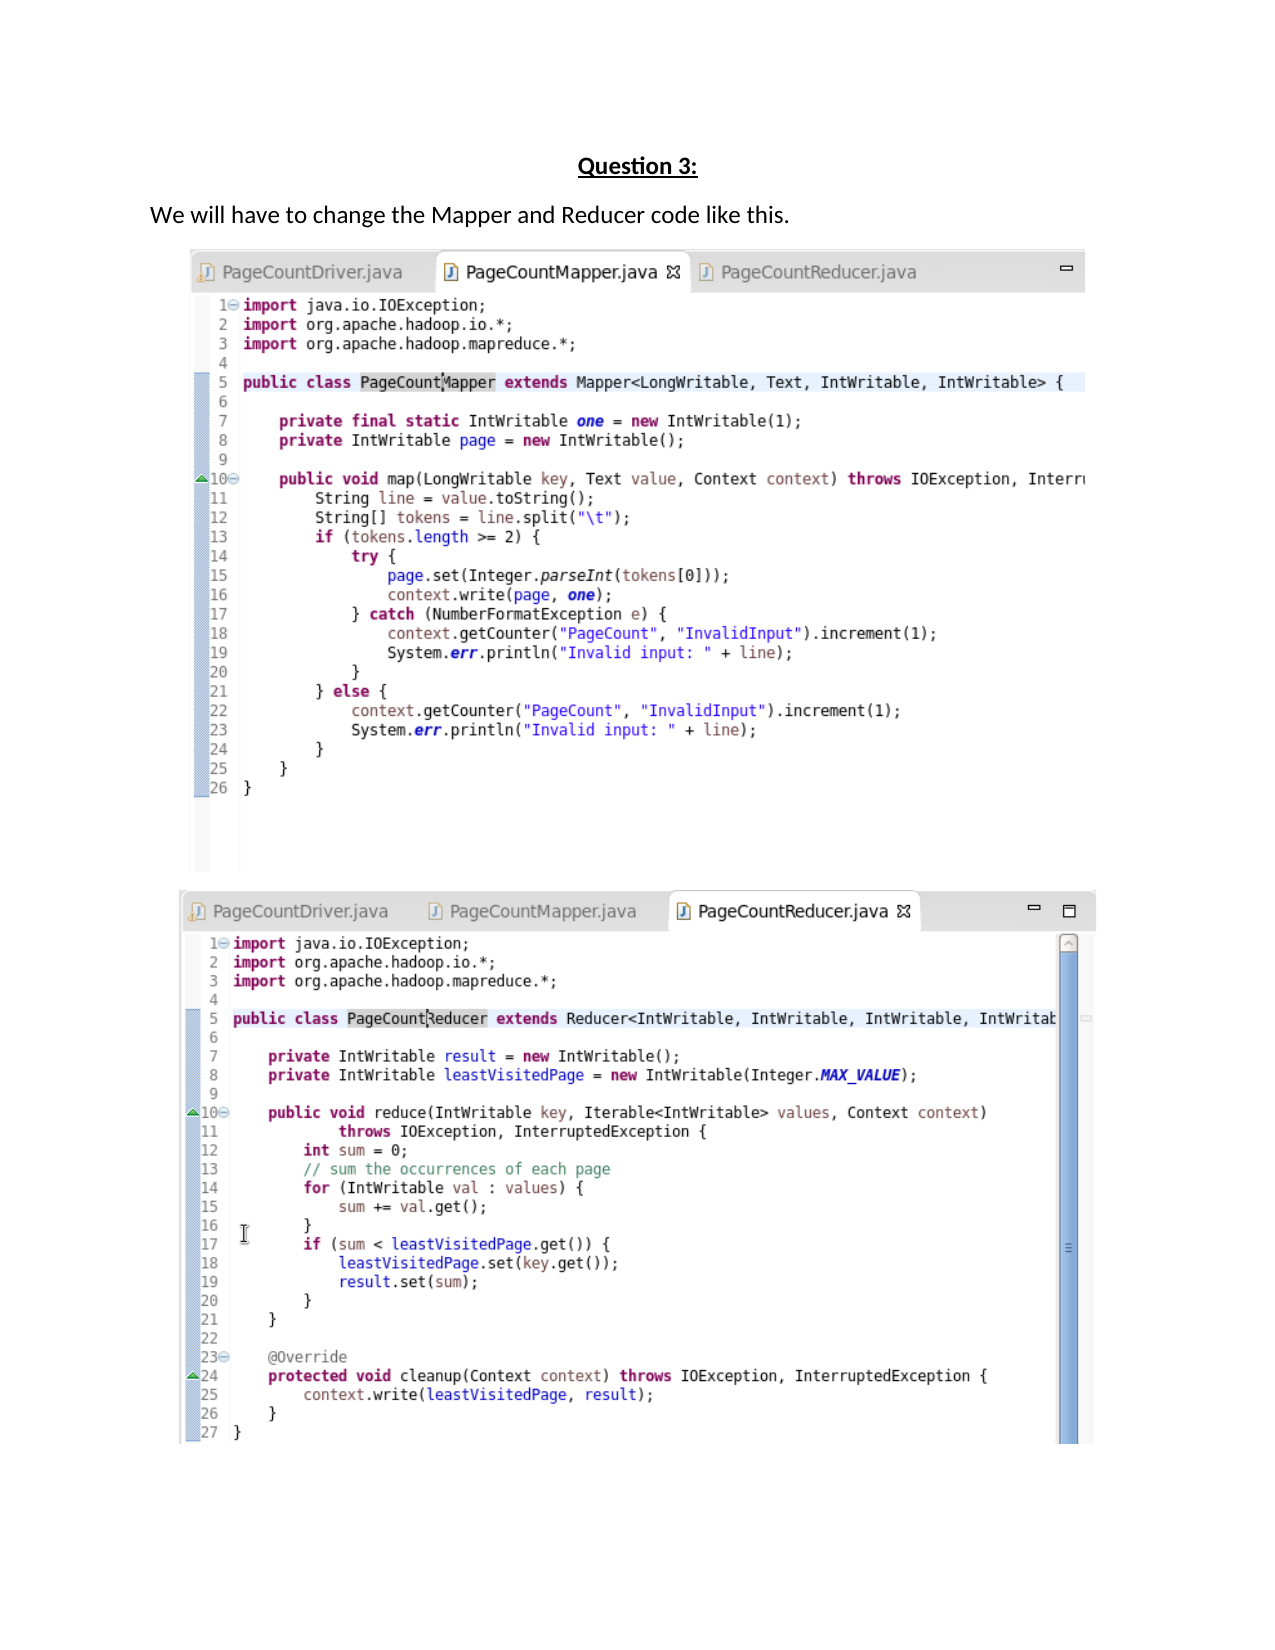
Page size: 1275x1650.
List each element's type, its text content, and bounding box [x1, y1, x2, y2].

text Question 3: [150, 150, 1125, 181]
picture [189, 249, 1086, 872]
text We will have to change the Mapper and Reducer code like this. [150, 199, 1125, 230]
picture [178, 890, 1097, 1444]
